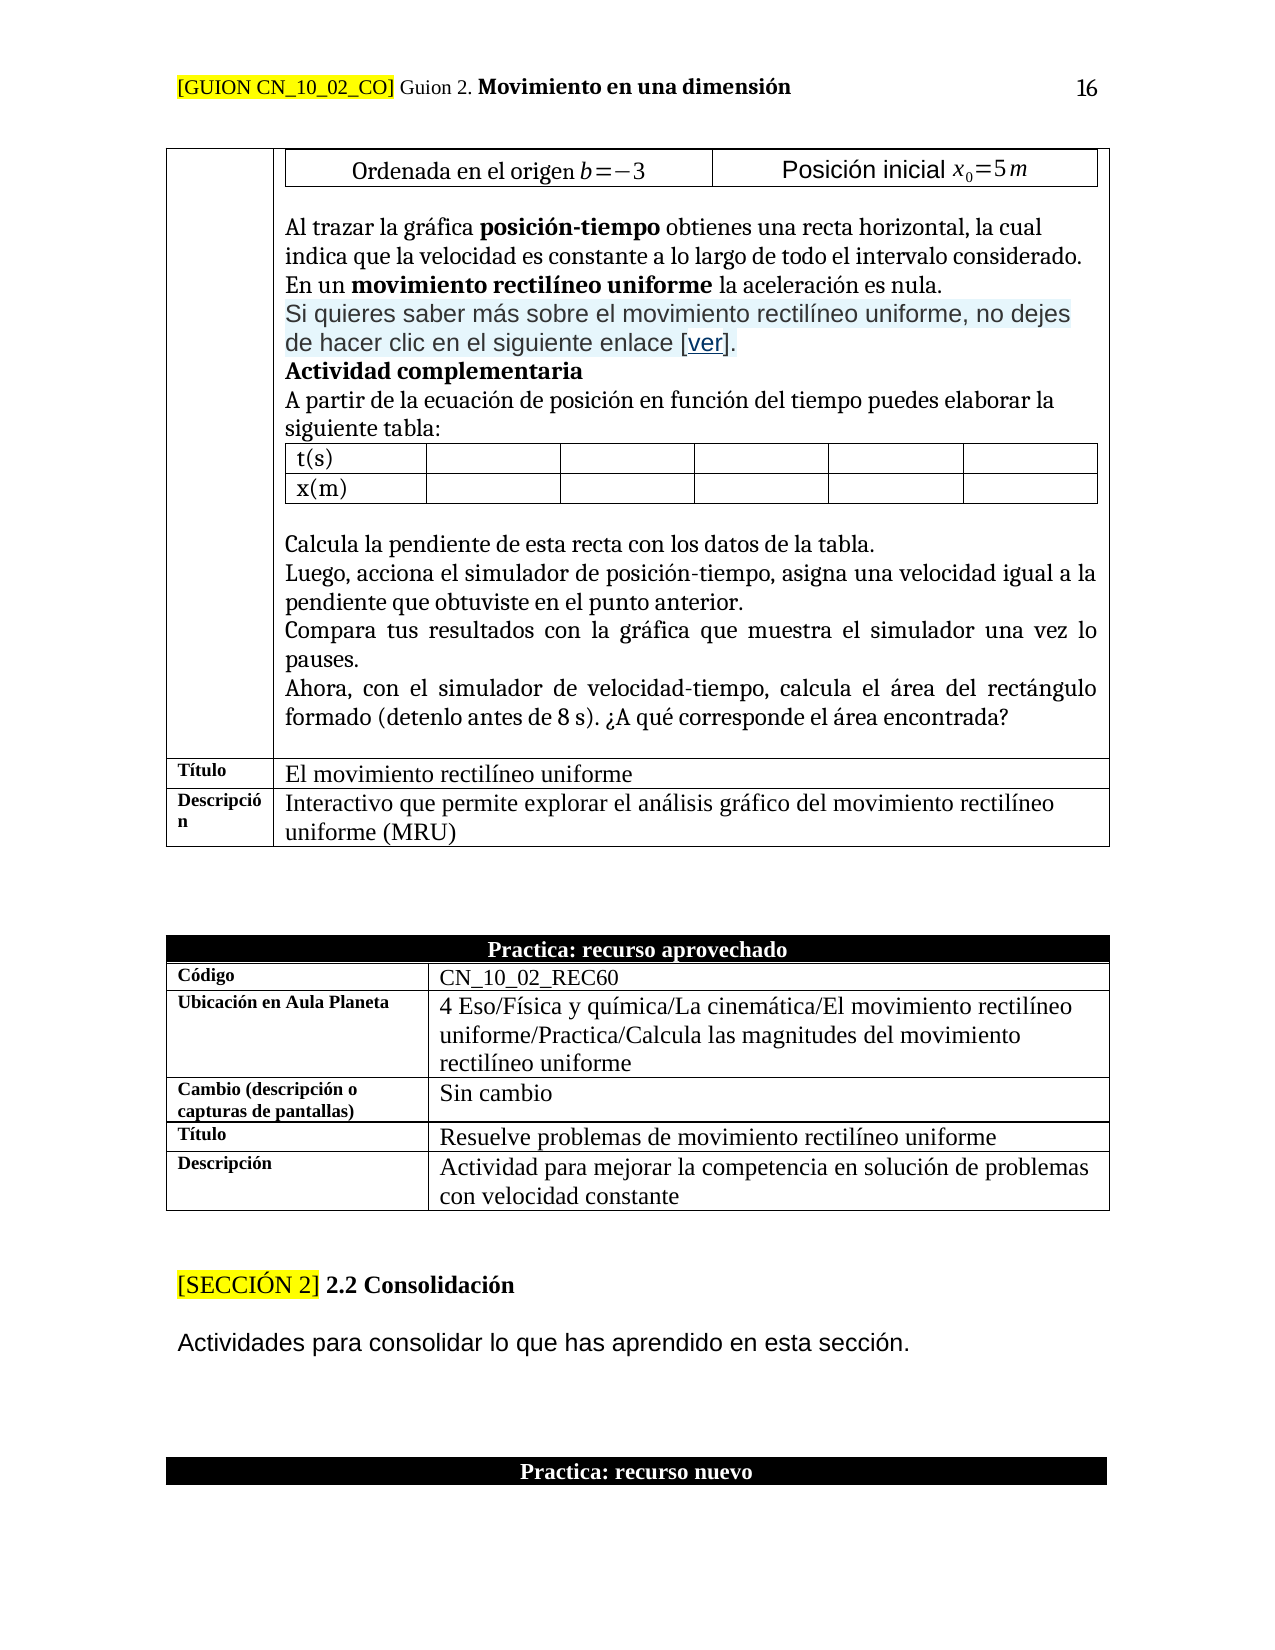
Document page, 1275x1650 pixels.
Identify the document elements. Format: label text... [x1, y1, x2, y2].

table_cell Código [167, 964, 428, 990]
table_cell El movimiento rectilíneo uniforme [274, 759, 1109, 787]
text Actividades para consolidar lo que has aprendido en esta sección. [177, 1299, 1098, 1356]
table_cell Interactivo que permite explorar el análisis gráfico del movimiento rectilíneo uniforme (MRU) [274, 789, 1109, 846]
table_cell CN_10_02_REC60 [429, 964, 1109, 990]
table_header Practica: recurso aprovechado [167, 936, 1109, 962]
table_cell Resuelve problemas de movimiento rectilíneo uniforme [429, 1123, 1109, 1151]
table_cell 4 Eso/Física y química/La cinemática/El movimiento rectilíneo uniforme/Practica/Calcula las magnitudes del movimiento rectilíneo uniforme [429, 991, 1109, 1077]
table_cell Descripción [167, 1152, 428, 1210]
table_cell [167, 149, 273, 758]
table_cell Ubicación en Aula Planeta [167, 991, 428, 1077]
table_cell Actividad para mejorar la competencia en solución de problemas con velocidad constante [429, 1152, 1109, 1210]
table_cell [274, 149, 1109, 758]
table_header Practica: recurso nuevo [167, 1458, 1106, 1484]
table_cell Descripción [167, 789, 273, 846]
text [SECCIÓN 2] 2.2 Consolidación [319, 1270, 1098, 1299]
table_cell Título [167, 759, 273, 787]
table_cell Cambio (descripción o capturas de pantallas) [167, 1078, 428, 1121]
table_cell Título [167, 1123, 428, 1151]
table_cell Sin cambio [429, 1078, 1109, 1121]
